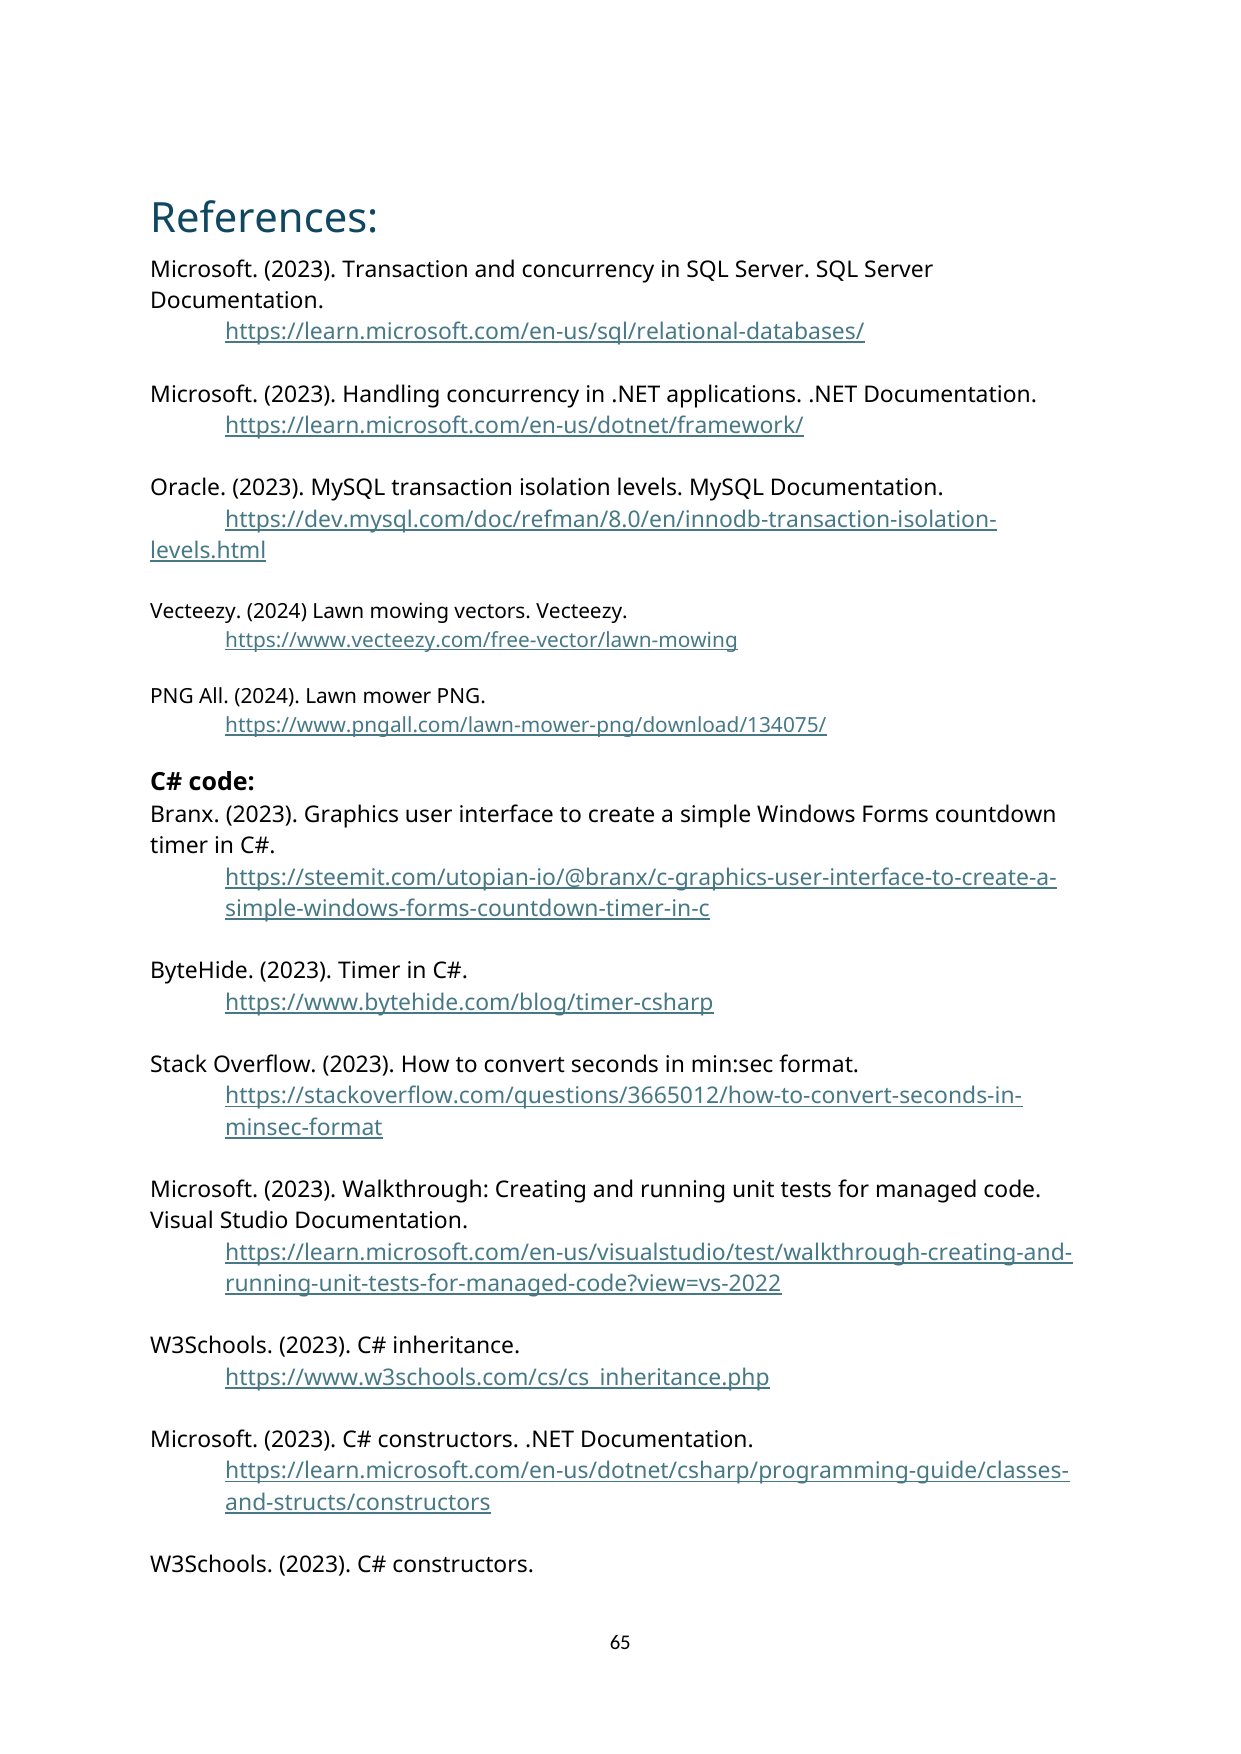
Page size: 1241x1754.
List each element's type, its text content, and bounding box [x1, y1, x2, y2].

text Microsoft. (2023). Transaction and concurrency in SQL Server. SQL Server Documentation. [150, 253, 1090, 315]
text Stack Overflow. (2023). How to convert seconds in min:sec format. [150, 1048, 1090, 1079]
text https://www.bytehide.com/blog/timer-csharp [150, 986, 1090, 1017]
text https://www.w3schools.com/cs/cs_inheritance.php [150, 1361, 1090, 1392]
text Microsoft. (2023). Walkthrough: Creating and running unit tests for managed code. Visual Studio Documentation. [150, 1173, 1090, 1236]
text Vecteezy. (2024) Lawn mowing vectors. Vecteezy. [150, 596, 1090, 625]
text W3Schools. (2023). C# constructors. [150, 1548, 1090, 1579]
text https://steemit.com/utopian-io/@branx/c-graphics-user-interface-to-create-a-simple-windows-forms-countdown-timer-in-c [225, 861, 1090, 923]
text https://www.pngall.com/lawn-mower-png/download/134075/ [150, 710, 1090, 764]
text PNG All. (2024). Lawn mower PNG. [150, 682, 1090, 710]
text Microsoft. (2023). Handling concurrency in .NET applications. .NET Documentation. [150, 378, 1090, 409]
text https://stackoverflow.com/questions/3665012/how-to-convert-seconds-in-minsec-format [225, 1079, 1090, 1142]
text C# code: Branx. (2023). Graphics user interface to create a simple Windows Forms countdown timer in C#. [150, 764, 1090, 861]
text ByteHide. (2023). Timer in C#. [150, 954, 1090, 986]
text https://dev.mysql.com/doc/refman/8.0/en/innodb-transaction-isolation-levels.html [150, 503, 1090, 565]
text W3Schools. (2023). C# inheritance. [150, 1329, 1090, 1361]
text https://learn.microsoft.com/en-us/visualstudio/test/walkthrough-creating-and-running-unit-tests-for-managed-code?view=vs-2022 [225, 1236, 1090, 1298]
text https://learn.microsoft.com/en-us/dotnet/framework/ [150, 409, 1090, 440]
text Microsoft. (2023). C# constructors. .NET Documentation. [150, 1423, 1090, 1454]
text https://www.vecteezy.com/free-vector/lawn-mowing [150, 625, 1090, 653]
text https://learn.microsoft.com/en-us/sql/relational-databases/ [150, 315, 1090, 346]
text Oracle. (2023). MySQL transaction isolation levels. MySQL Documentation. [150, 471, 1090, 503]
subtitle References: [150, 187, 1090, 244]
text https://learn.microsoft.com/en-us/dotnet/csharp/programming-guide/classes-and-structs/constructors [225, 1454, 1090, 1517]
